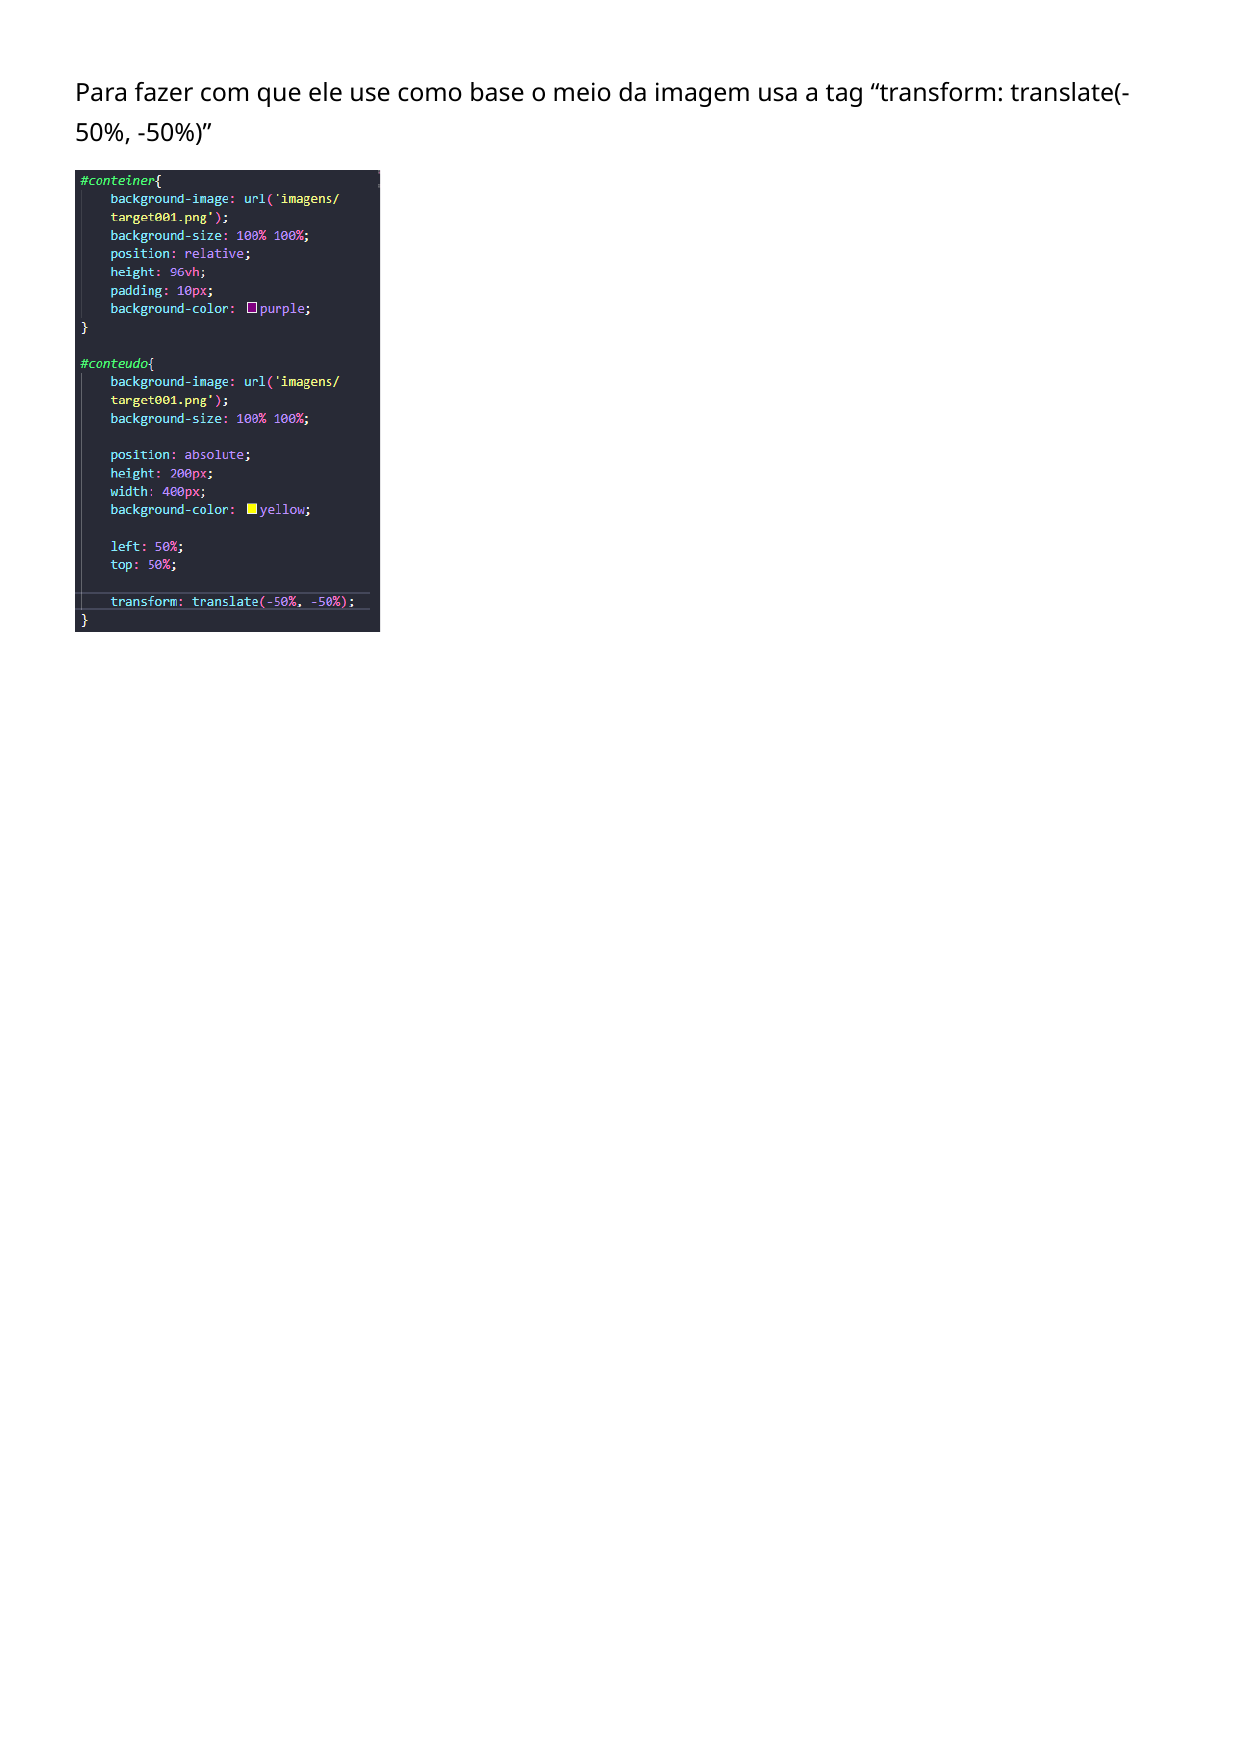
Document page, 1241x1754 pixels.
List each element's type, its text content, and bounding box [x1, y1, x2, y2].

text Para fazer com que ele use como base o meio da imagem usa a tag “transform: translate(-50%, -50%)” [75, 75, 1165, 148]
picture [75, 170, 381, 632]
